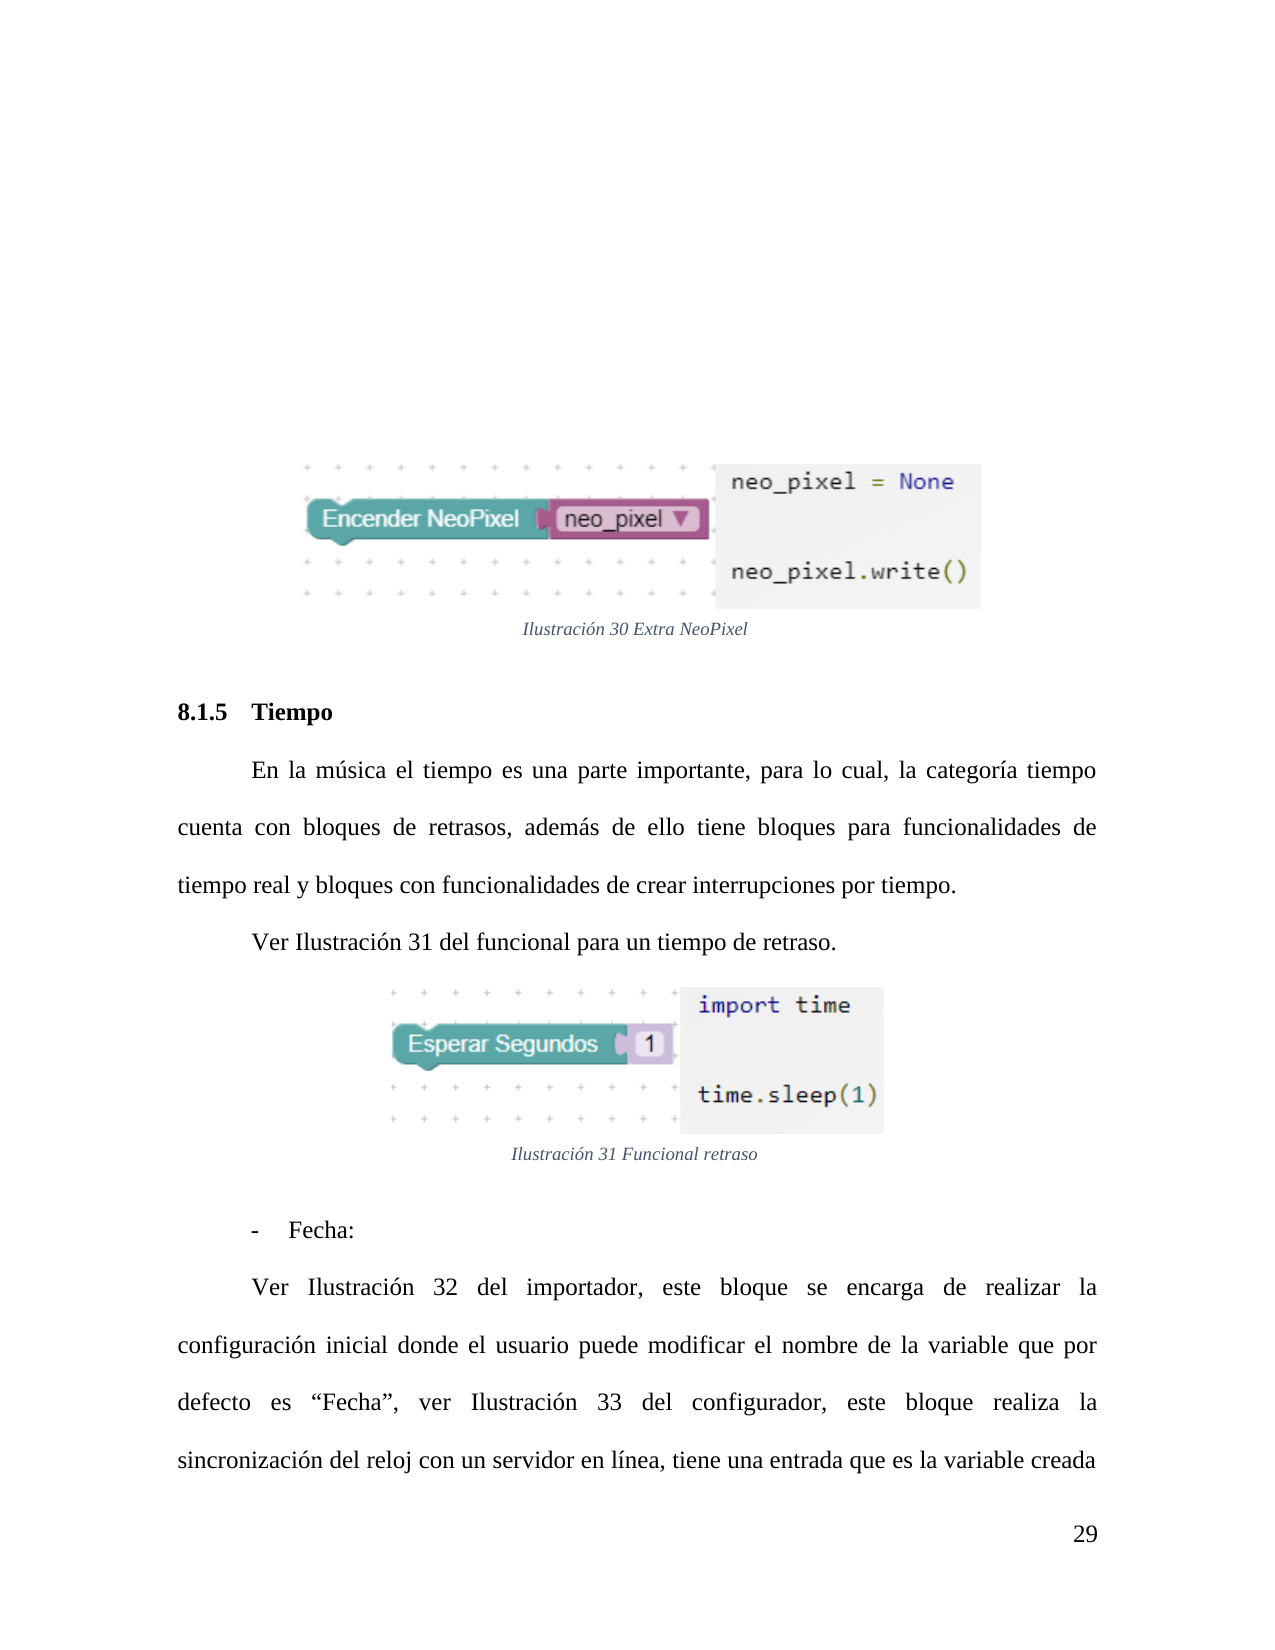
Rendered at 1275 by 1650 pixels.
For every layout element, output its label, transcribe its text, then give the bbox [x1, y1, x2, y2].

text En la música el tiempo es una parte importante, para lo cual, la categoría tiempo cuenta con bloques de retrasos, además de ello tiene bloques para funcionalidades de tiempo real y bloques con funcionalidades de crear interrupciones por tiempo. [177, 755, 1098, 899]
picture [391, 987, 884, 1134]
picture [293, 464, 982, 609]
list Fecha: [251, 1215, 1098, 1244]
text Ver Ilustración 31 del funcional para un tiempo de retraso. [177, 927, 1098, 956]
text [177, 1272, 1098, 1474]
subtitle Tiempo [177, 697, 1098, 726]
